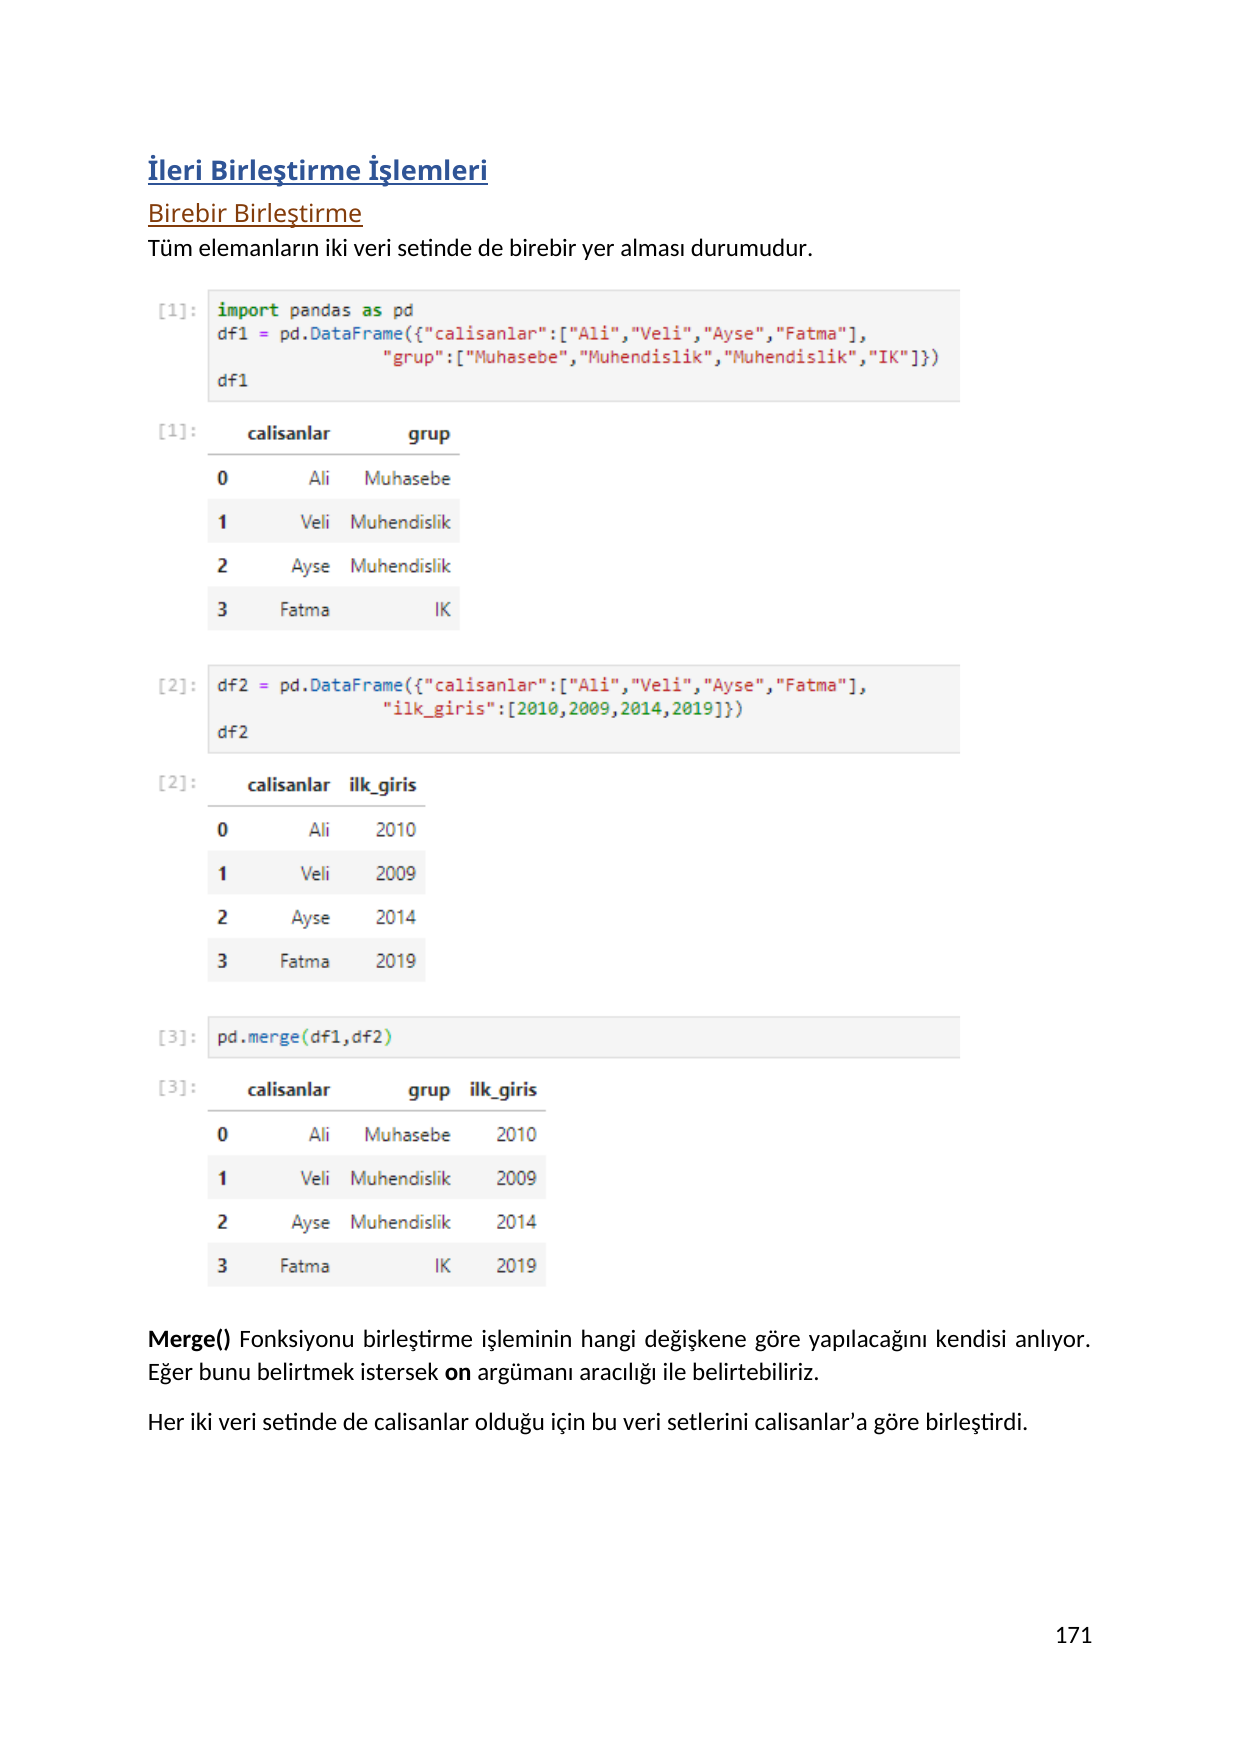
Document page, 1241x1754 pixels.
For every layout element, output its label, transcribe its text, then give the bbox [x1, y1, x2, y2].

text Her iki veri setinde de calisanlar olduğu için bu veri setlerini calisanlar’a göre birleştirdi. [148, 1406, 1092, 1436]
text Merge() Fonksiyonu birleştirme işleminin hangi değişkene göre yapılacağını kendisi anlıyor. Eğer bunu belirtmek istersek on argümanı aracılığı ile belirtebiliriz. [148, 1323, 1092, 1387]
subtitle Birebir Birleştirme [148, 196, 1092, 230]
picture [147, 282, 961, 1304]
subtitle İleri Birleştirme İşlemleri [148, 152, 1092, 189]
text Tüm elemanların iki veri setinde de birebir yer alması durumudur. [148, 233, 1092, 263]
